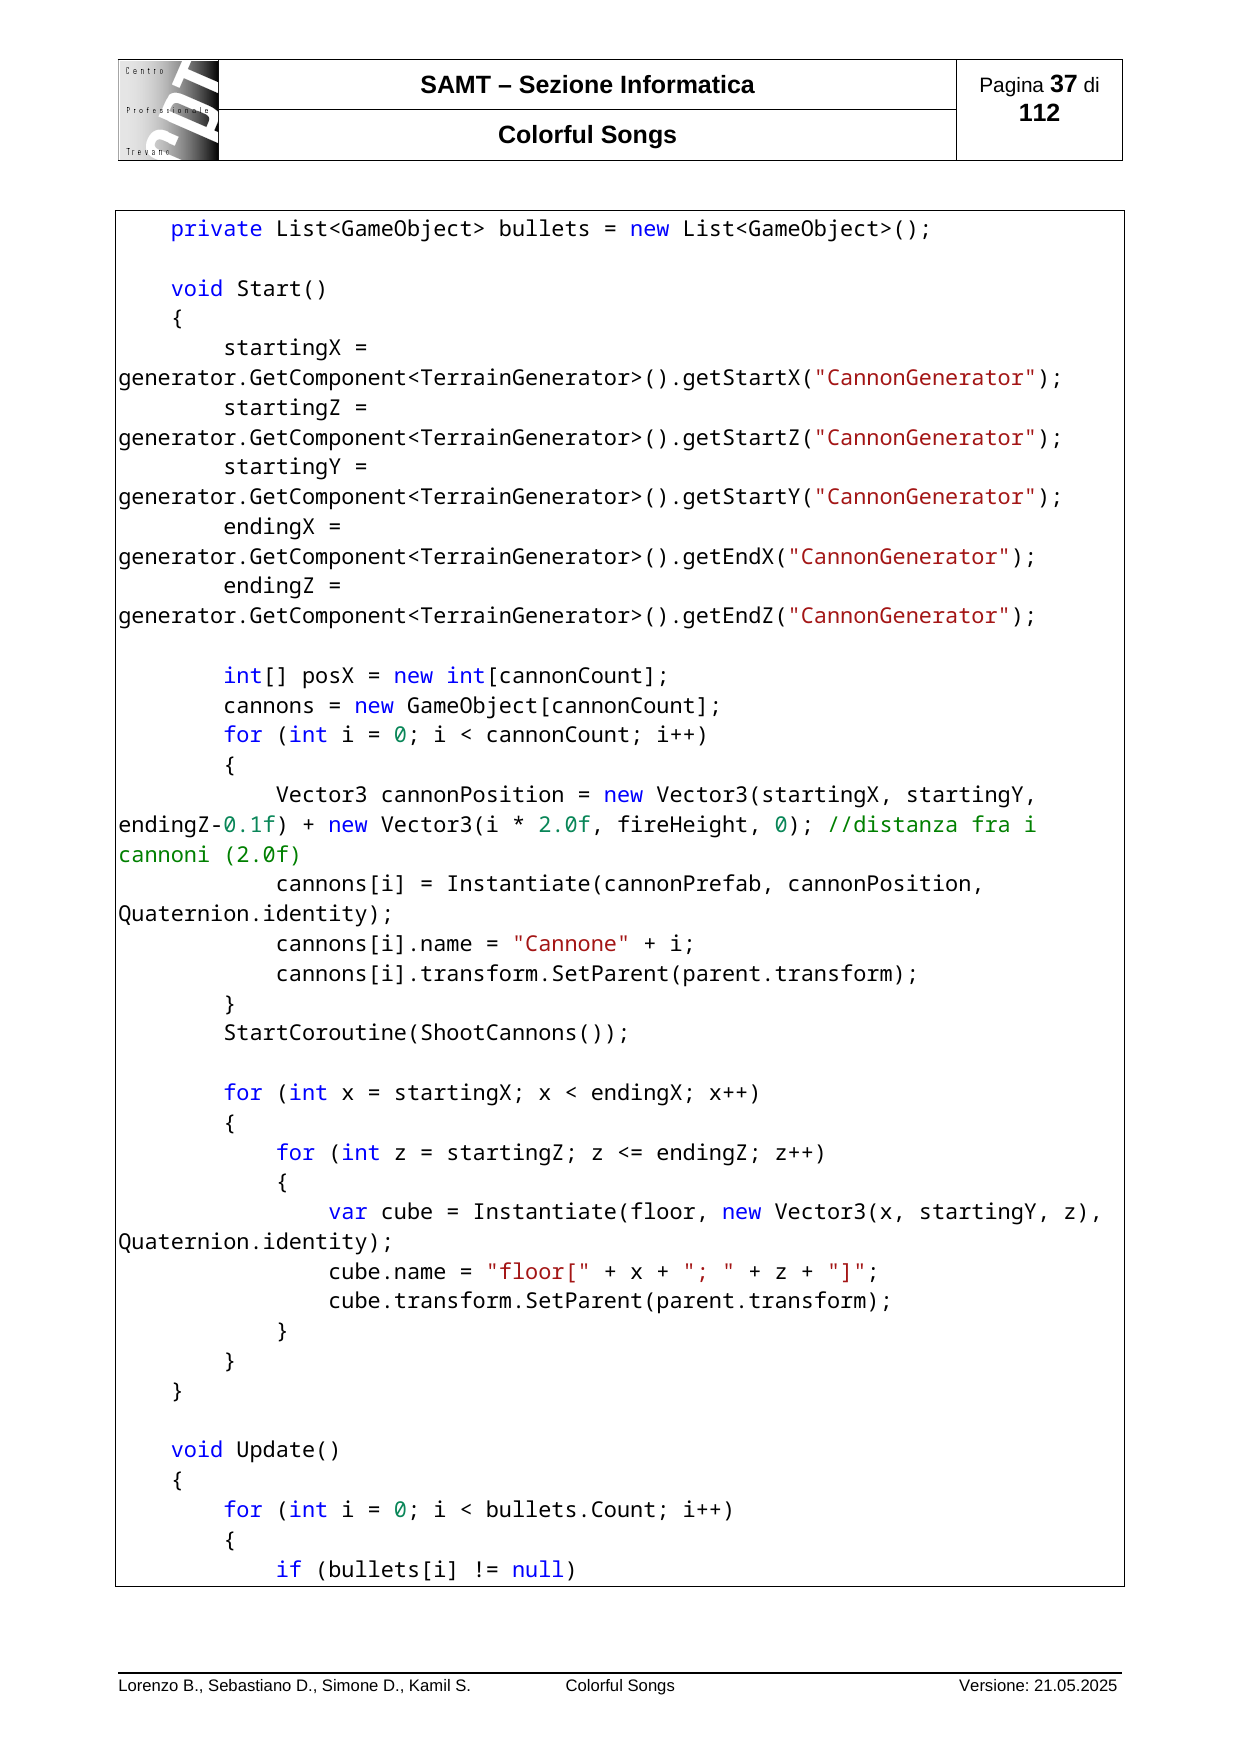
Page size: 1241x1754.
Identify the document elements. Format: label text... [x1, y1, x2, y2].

text for (int z = startingZ; z <= endingZ; z++) [118, 1137, 1122, 1166]
text for (int x = startingX; x < endingX; x++) [118, 1077, 1122, 1107]
text { [118, 1464, 1122, 1494]
text int[] posX = new int[cannonCount]; [118, 660, 1122, 690]
text cannons[i].transform.SetParent(parent.transform); [118, 958, 1122, 988]
text void Start() [118, 273, 1122, 302]
text { [118, 1166, 1122, 1196]
text endingX = generator.GetComponent<TerrainGenerator>().getEndX("CannonGenerator"); [118, 511, 1122, 571]
text private List<GameObject> bullets = new List<GameObject>(); [116, 211, 1124, 243]
text startingX = generator.GetComponent<TerrainGenerator>().getStartX("CannonGenerator"); [118, 332, 1122, 392]
text endingZ = generator.GetComponent<TerrainGenerator>().getEndZ("CannonGenerator"); [118, 571, 1122, 630]
text Vector3 cannonPosition = new Vector3(startingX, startingY, endingZ-0.1f) + new Vector3(i * 2.0f, fireHeight, 0); //distanza fra i cannoni (2.0f) [118, 779, 1122, 868]
text { [118, 1524, 1122, 1551]
text { [118, 749, 1122, 779]
text } [118, 1315, 1122, 1345]
text cannons[i] = Instantiate(cannonPrefab, cannonPosition, Quaternion.identity); [118, 868, 1122, 928]
text if (bullets[i] != null) [116, 1551, 1124, 1586]
text cannons = new GameObject[cannonCount]; [118, 690, 1122, 719]
text void Update() [118, 1434, 1122, 1464]
text } [118, 988, 1122, 1017]
text startingZ = generator.GetComponent<TerrainGenerator>().getStartZ("CannonGenerator"); [118, 392, 1122, 451]
text cannons[i].name = "Cannone" + i; [118, 928, 1122, 958]
text var cube = Instantiate(floor, new Vector3(x, startingY, z), Quaternion.identity); [118, 1196, 1122, 1256]
text startingY = generator.GetComponent<TerrainGenerator>().getStartY("CannonGenerator"); [118, 451, 1122, 511]
text for (int i = 0; i < bullets.Count; i++) [118, 1494, 1122, 1524]
text for (int i = 0; i < cannonCount; i++) [118, 719, 1122, 749]
text } [118, 1345, 1122, 1375]
text StartCoroutine(ShootCannons()); [118, 1017, 1122, 1047]
text } [118, 1375, 1122, 1405]
text cube.transform.SetParent(parent.transform); [118, 1286, 1122, 1315]
text { [118, 302, 1122, 332]
picture [118, 60, 219, 160]
text cube.name = "floor[" + x + "; " + z + "]"; [118, 1256, 1122, 1286]
text { [118, 1107, 1122, 1137]
